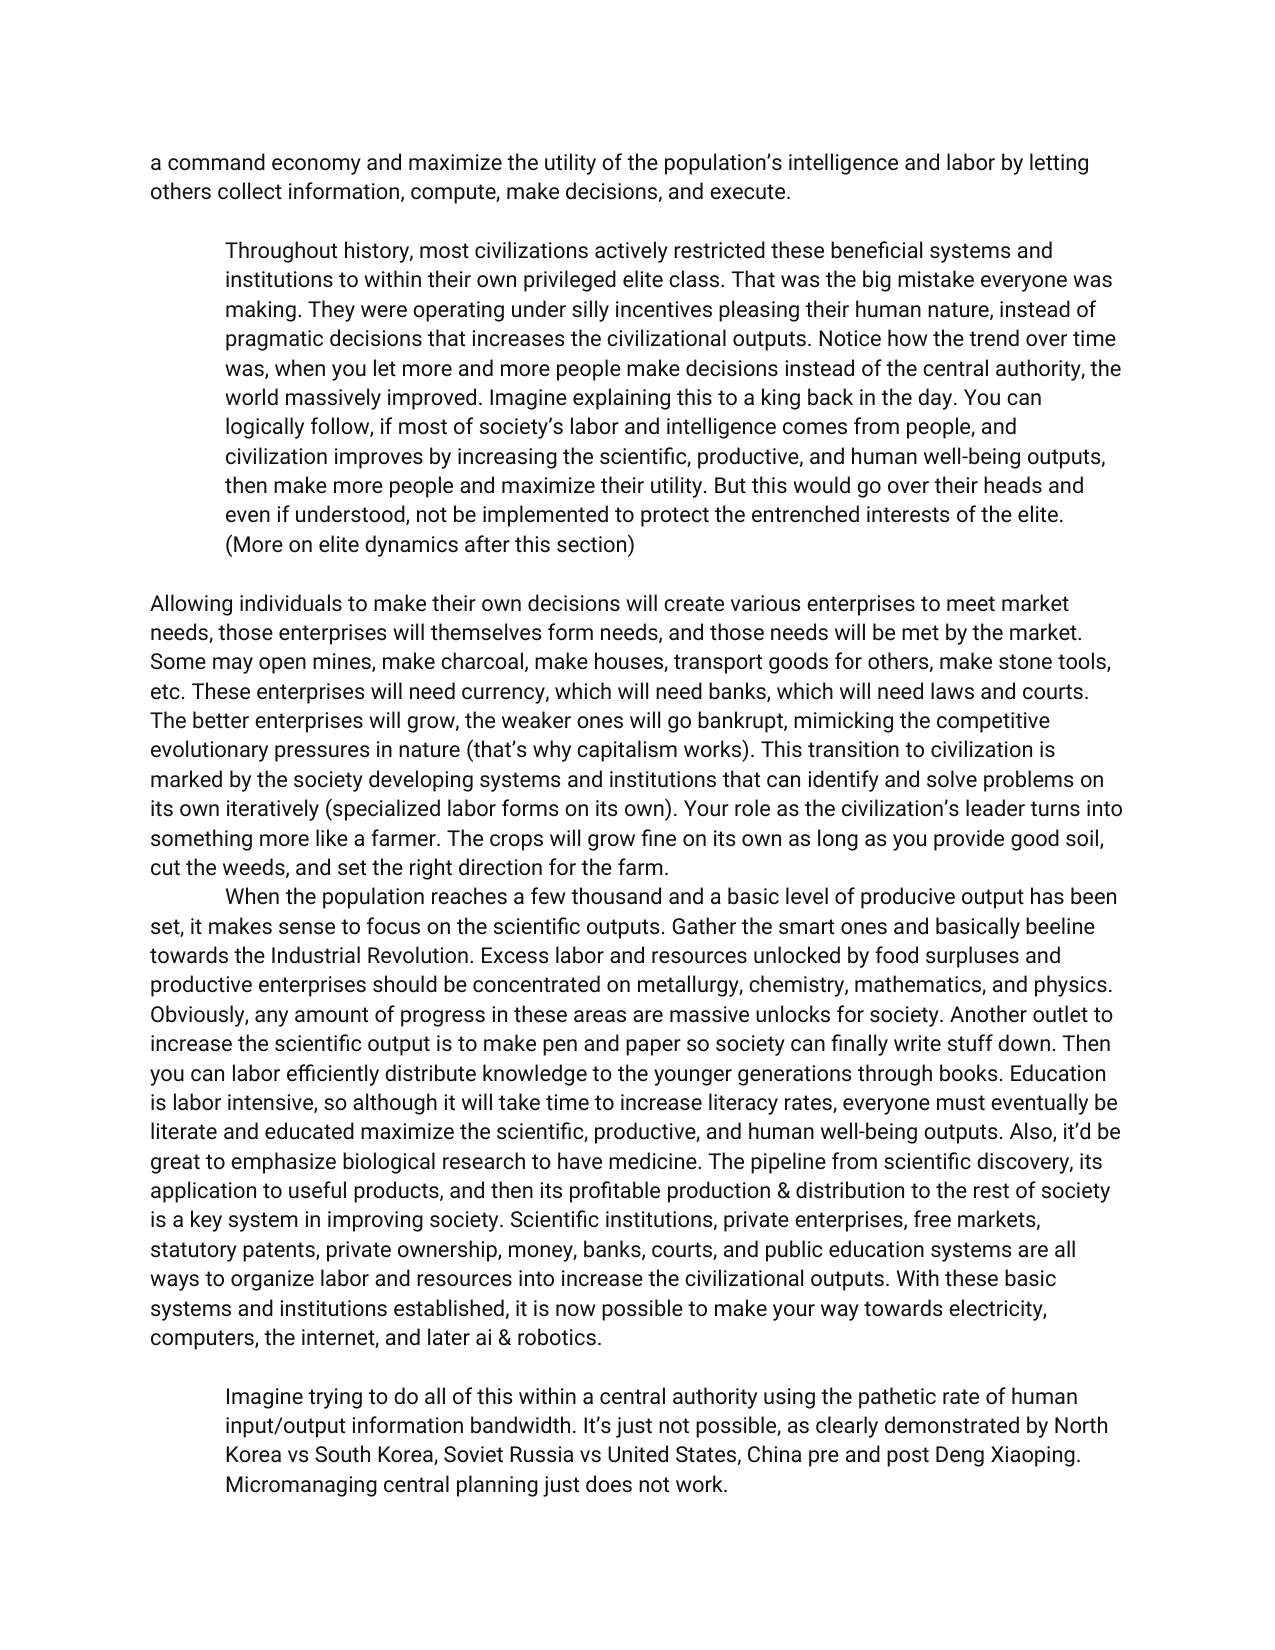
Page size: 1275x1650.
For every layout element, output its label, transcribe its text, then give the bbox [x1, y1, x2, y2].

text Imagine trying to do all of this within a central authority using the pathetic rate of human input/output information bandwidth. It’s just not possible, as clearly demonstrated by North Korea vs South Korea, Soviet Russia vs United States, China pre and post Deng Xiaoping. Micromanaging central planning just does not work. [225, 1384, 1125, 1497]
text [150, 150, 1125, 205]
text Allowing individuals to make their own decisions will create various enterprises to meet market needs, those enterprises will themselves form needs, and those needs will be met by the market. Some may open mines, make charcoal, make houses, transport goods for others, make stone tools, etc. These enterprises will need currency, which will need banks, which will need laws and courts. The better enterprises will grow, the weaker ones will go bankrupt, mimicking the competitive evolutionary pressures in nature (that’s why capitalism works). This transition to civilization is marked by the society developing systems and institutions that can identify and solve problems on its own iteratively (specialized labor forms on its own). Your role as the civilization’s leader turns into something more like a farmer. The crops will grow fine on its own as long as you provide good soil, cut the weeds, and set the right direction for the farm. [150, 591, 1125, 881]
text When the population reaches a few thousand and a basic level of producive output has been set, it makes sense to focus on the scientific outputs. Gather the smart ones and basically beeline towards the Industrial Revolution. Excess labor and resources unlocked by food surpluses and productive enterprises should be concentrated on metallurgy, chemistry, mathematics, and physics. Obviously, any amount of progress in these areas are massive unlocks for society. Another outlet to increase the scientific output is to make pen and paper so society can finally write stuff down. Then you can labor efficiently distribute knowledge to the younger generations through books. Education is labor intensive, so although it will take time to increase literacy rates, everyone must eventually be literate and educated maximize the scientific, productive, and human well-being outputs. Also, it’d be great to emphasize biological research to have medicine. The pipeline from scientific discovery, its application to useful products, and then its profitable production & distribution to the rest of society is a key system in improving society. Scientific institutions, private enterprises, free markets, statutory patents, private ownership, money, banks, courts, and public education systems are all ways to organize labor and resources into increase the civilizational outputs. With these basic systems and institutions established, it is now possible to make your way towards electricity, computers, the internet, and later ai & robotics. [150, 884, 1125, 1351]
text Throughout history, most civilizations actively restricted these beneficial systems and institutions to within their own privileged elite class. That was the big mistake everyone was making. They were operating under silly incentives pleasing their human nature, instead of pragmatic decisions that increases the civilizational outputs. Notice how the trend over time was, when you let more and more people make decisions instead of the central authority, the world massively improved. Imagine explaining this to a king back in the day. You can logically follow, if most of society’s labor and intelligence comes from people, and civilization improves by increasing the scientific, productive, and human well-being outputs, then make more people and maximize their utility. But this would go over their heads and even if understood, not be implemented to protect the entrenched interests of the elite. (More on elite dynamics after this section) [225, 238, 1125, 557]
